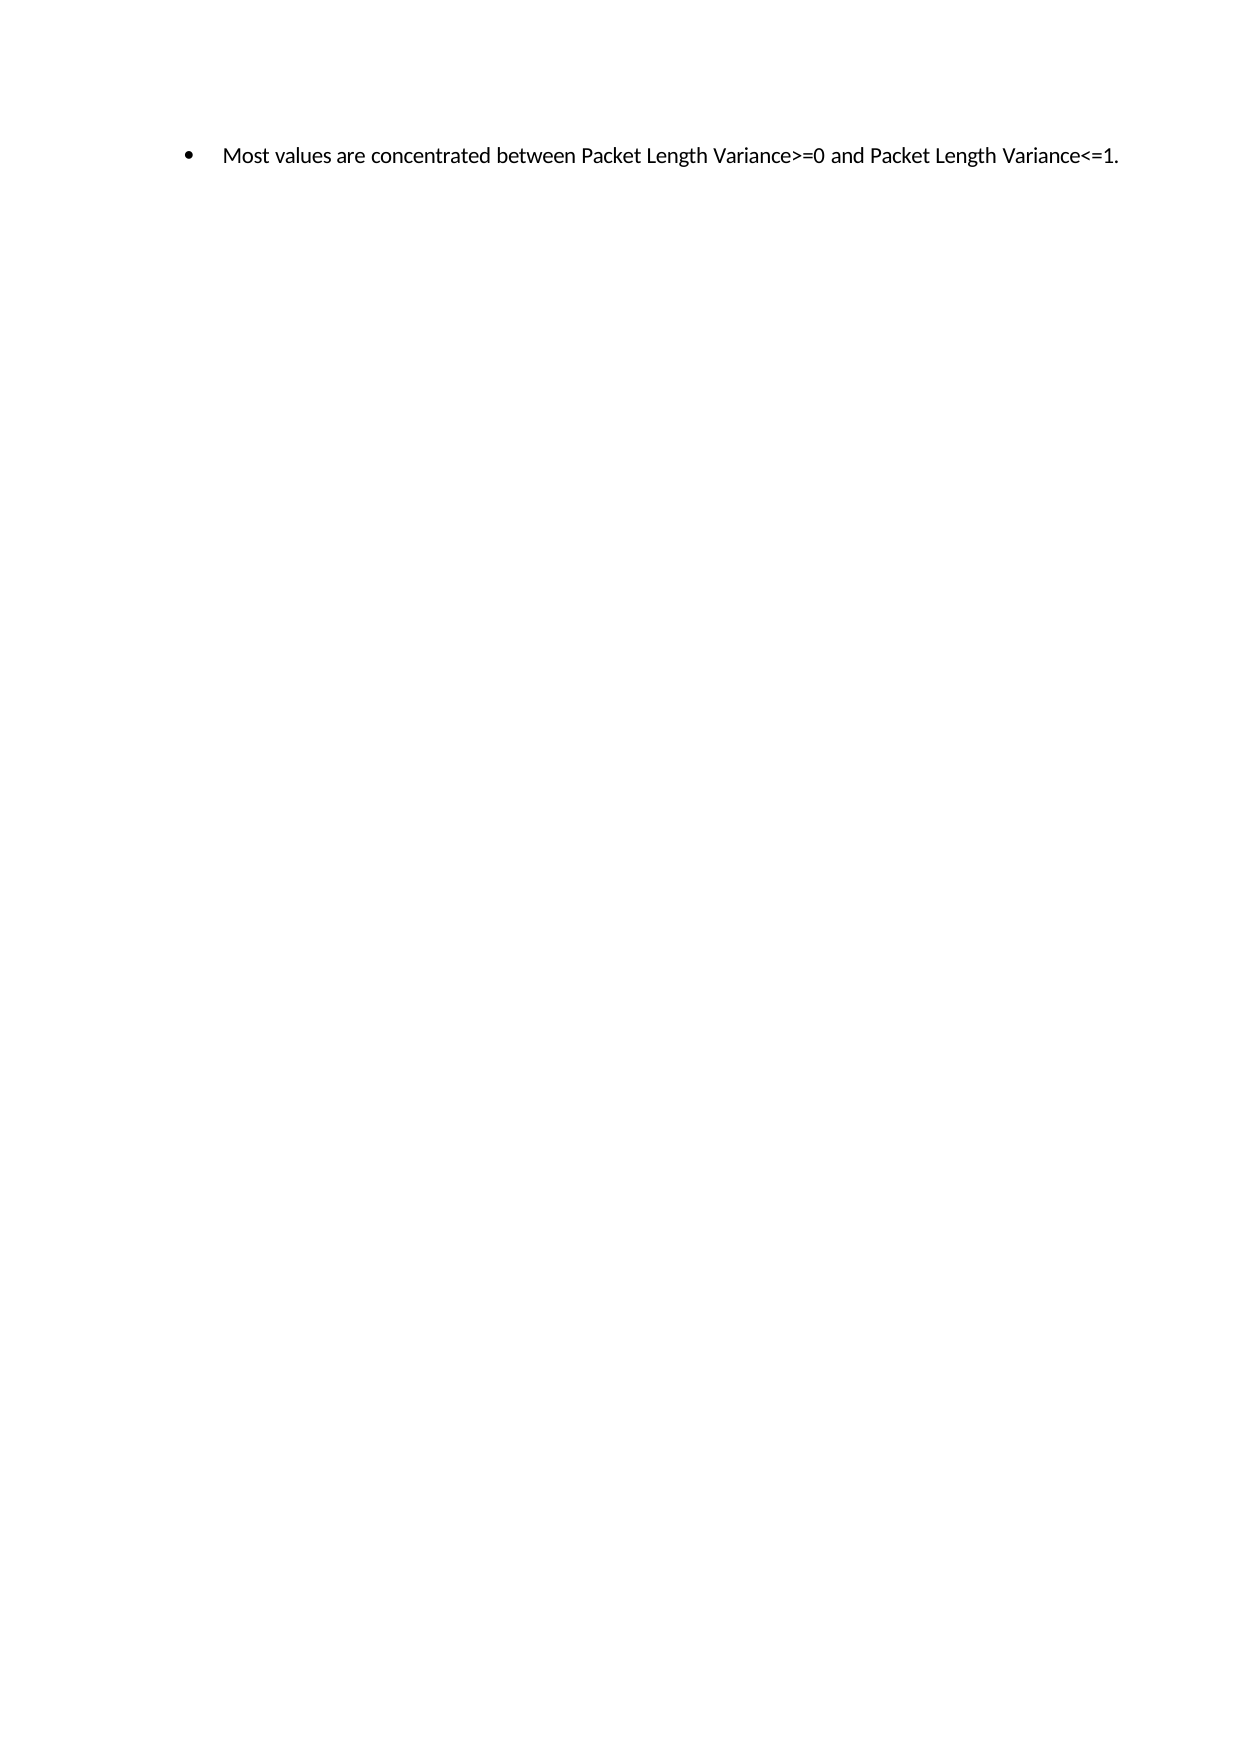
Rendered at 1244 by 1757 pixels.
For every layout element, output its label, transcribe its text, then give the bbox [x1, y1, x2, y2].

list Most values are concentrated between Packet Length Variance>=0 and Packet Length Variance<=1. [185, 142, 1170, 170]
